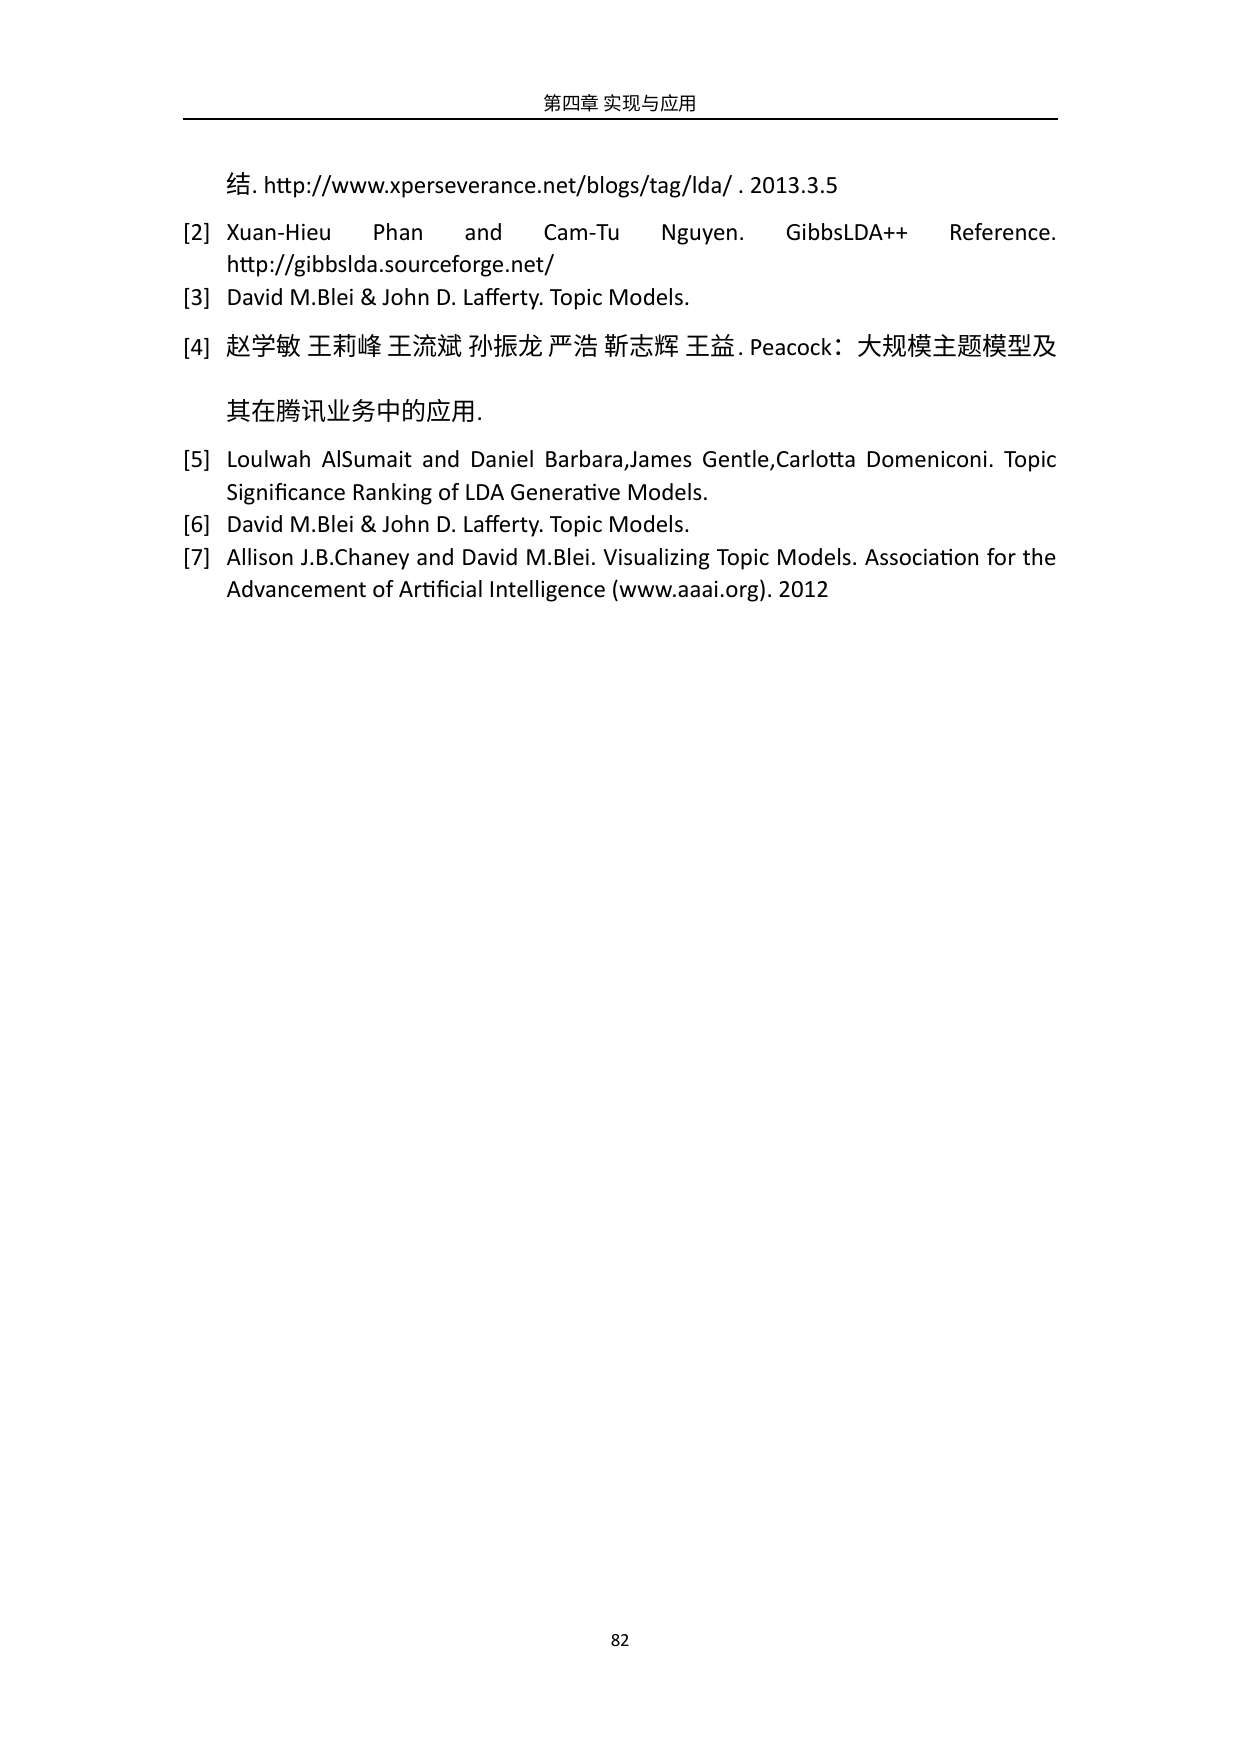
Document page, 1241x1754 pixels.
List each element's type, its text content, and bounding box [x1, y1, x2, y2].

list Xuan-Hieu Phan and Cam-Tu Nguyen. GibbsLDA++ Reference. http://gibbslda.sourceforge.net/ [183, 215, 1058, 280]
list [183, 150, 1058, 215]
list Loulwah AlSumait and Daniel Barbara,James Gentle,Carlotta Domeniconi. Topic Signiﬁcance Ranking of LDA Generative Models. [183, 442, 1058, 507]
list 赵学敏 王莉峰 王流斌 孙振龙 严浩 靳志辉 王益. Peacock：大规模主题模型及其在腾讯业务中的应用. [183, 312, 1058, 442]
list Allison J.B.Chaney and David M.Blei. Visualizing Topic Models. Association for the Advancement of Artiﬁcial Intelligence (www.aaai.org). 2012 [183, 540, 1058, 605]
list David M.Blei & John D. Lafferty. Topic Models. [183, 507, 1058, 540]
list David M.Blei & John D. Lafferty. Topic Models. [183, 280, 1058, 312]
